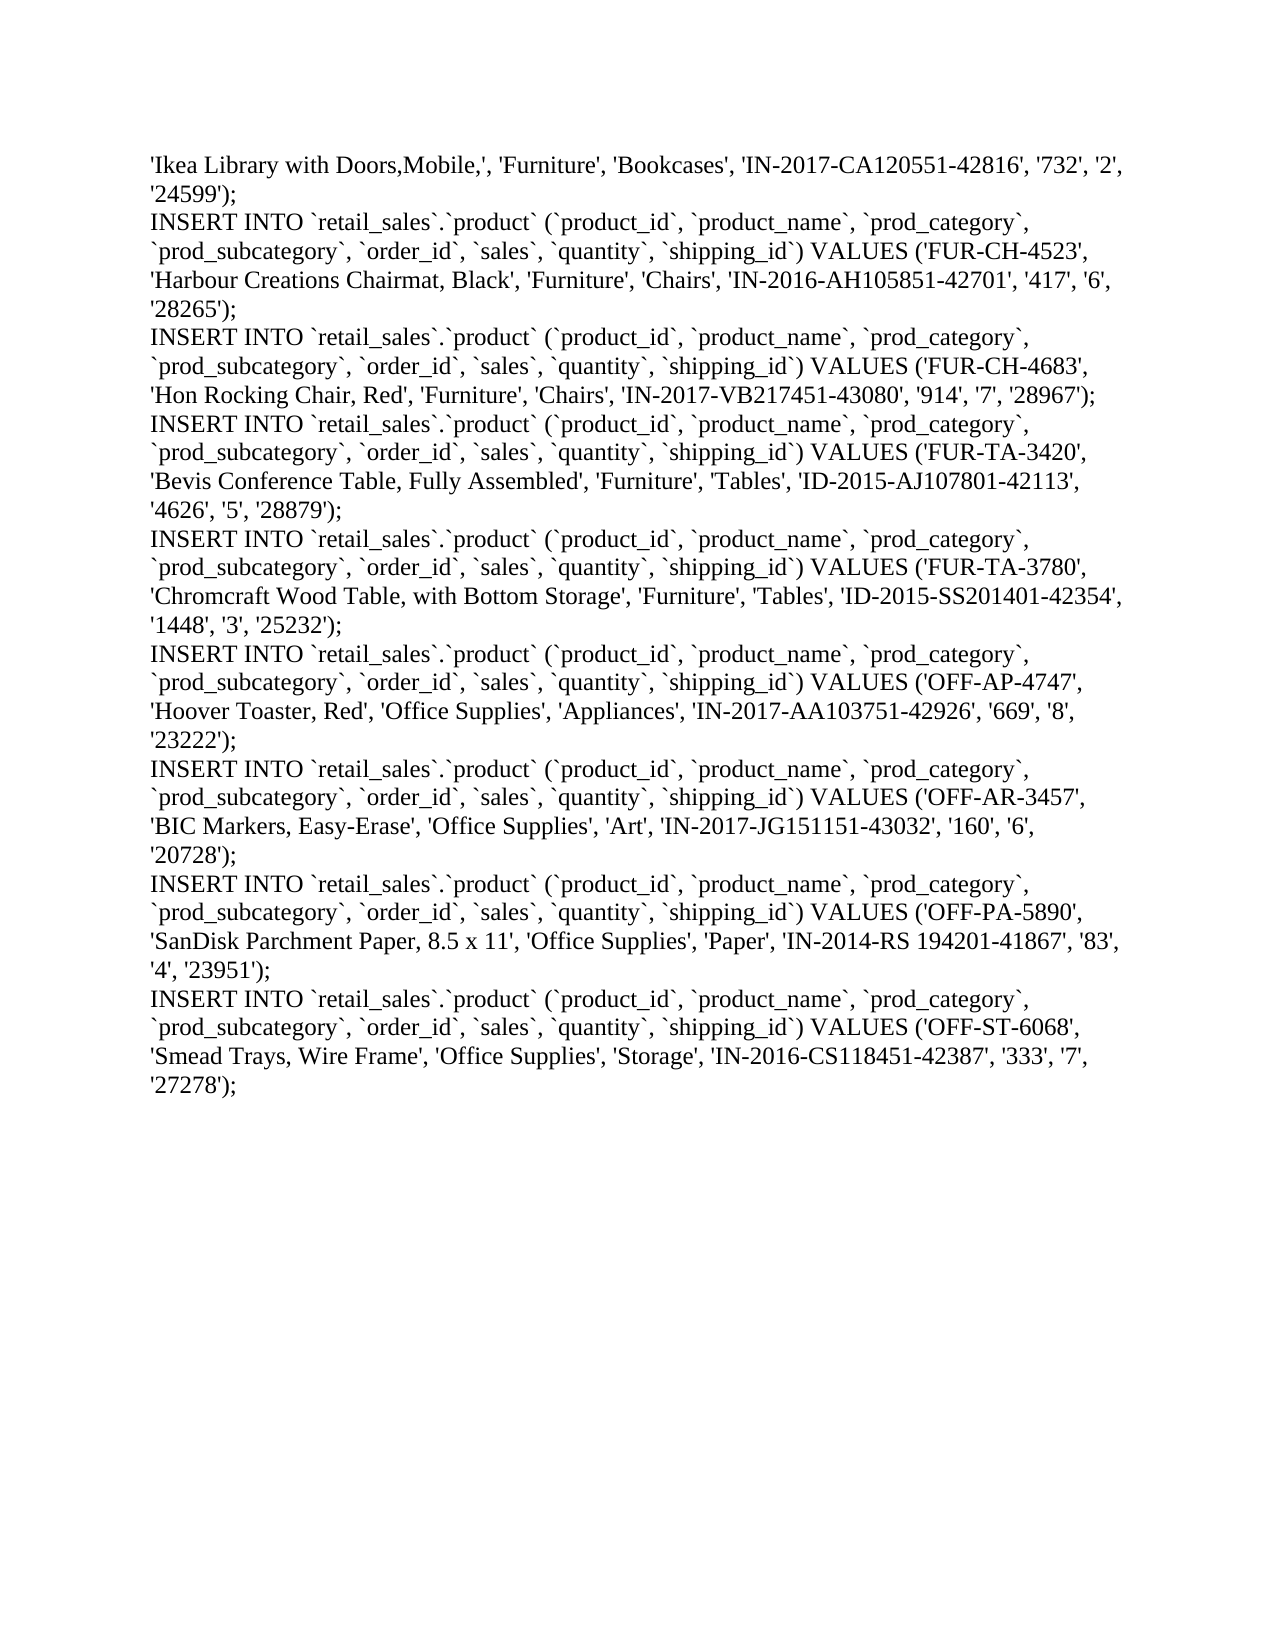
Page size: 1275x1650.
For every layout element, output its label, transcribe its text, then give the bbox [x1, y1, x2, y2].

text INSERT INTO `retail_sales`.`product` (`product_id`, `product_name`, `prod_category`, `prod_subcategory`, `order_id`, `sales`, `quantity`, `shipping_id`) VALUES ('FUR-TA-3420', 'Bevis Conference Table, Fully Assembled', 'Furniture', 'Tables', 'ID-2015-AJ107801-42113', '4626', '5', '28879'); [150, 409, 1125, 524]
text INSERT INTO `retail_sales`.`product` (`product_id`, `product_name`, `prod_category`, `prod_subcategory`, `order_id`, `sales`, `quantity`, `shipping_id`) VALUES ('FUR-TA-3780', 'Chromcraft Wood Table, with Bottom Storage', 'Furniture', 'Tables', 'ID-2015-SS201401-42354', '1448', '3', '25232'); [150, 524, 1125, 639]
text INSERT INTO `retail_sales`.`product` (`product_id`, `product_name`, `prod_category`, `prod_subcategory`, `order_id`, `sales`, `quantity`, `shipping_id`) VALUES ('OFF-ST-6068', 'Smead Trays, Wire Frame', 'Office Supplies', 'Storage', 'IN-2016-CS118451-42387', '333', '7', '27278'); [150, 984, 1125, 1099]
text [150, 150, 1125, 207]
text INSERT INTO `retail_sales`.`product` (`product_id`, `product_name`, `prod_category`, `prod_subcategory`, `order_id`, `sales`, `quantity`, `shipping_id`) VALUES ('OFF-PA-5890', 'SanDisk Parchment Paper, 8.5 x 11', 'Office Supplies', 'Paper', 'IN-2014-RS 194201-41867', '83', '4', '23951'); [150, 869, 1125, 984]
text INSERT INTO `retail_sales`.`product` (`product_id`, `product_name`, `prod_category`, `prod_subcategory`, `order_id`, `sales`, `quantity`, `shipping_id`) VALUES ('FUR-CH-4683', 'Hon Rocking Chair, Red', 'Furniture', 'Chairs', 'IN-2017-VB217451-43080', '914', '7', '28967'); [150, 322, 1125, 409]
text INSERT INTO `retail_sales`.`product` (`product_id`, `product_name`, `prod_category`, `prod_subcategory`, `order_id`, `sales`, `quantity`, `shipping_id`) VALUES ('OFF-AP-4747', 'Hoover Toaster, Red', 'Office Supplies', 'Appliances', 'IN-2017-AA103751-42926', '669', '8', '23222'); [150, 639, 1125, 754]
text INSERT INTO `retail_sales`.`product` (`product_id`, `product_name`, `prod_category`, `prod_subcategory`, `order_id`, `sales`, `quantity`, `shipping_id`) VALUES ('FUR-CH-4523', 'Harbour Creations Chairmat, Black', 'Furniture', 'Chairs', 'IN-2016-AH105851-42701', '417', '6', '28265'); [150, 207, 1125, 322]
text INSERT INTO `retail_sales`.`product` (`product_id`, `product_name`, `prod_category`, `prod_subcategory`, `order_id`, `sales`, `quantity`, `shipping_id`) VALUES ('OFF-AR-3457', 'BIC Markers, Easy-Erase', 'Office Supplies', 'Art', 'IN-2017-JG151151-43032', '160', '6', '20728'); [150, 754, 1125, 869]
